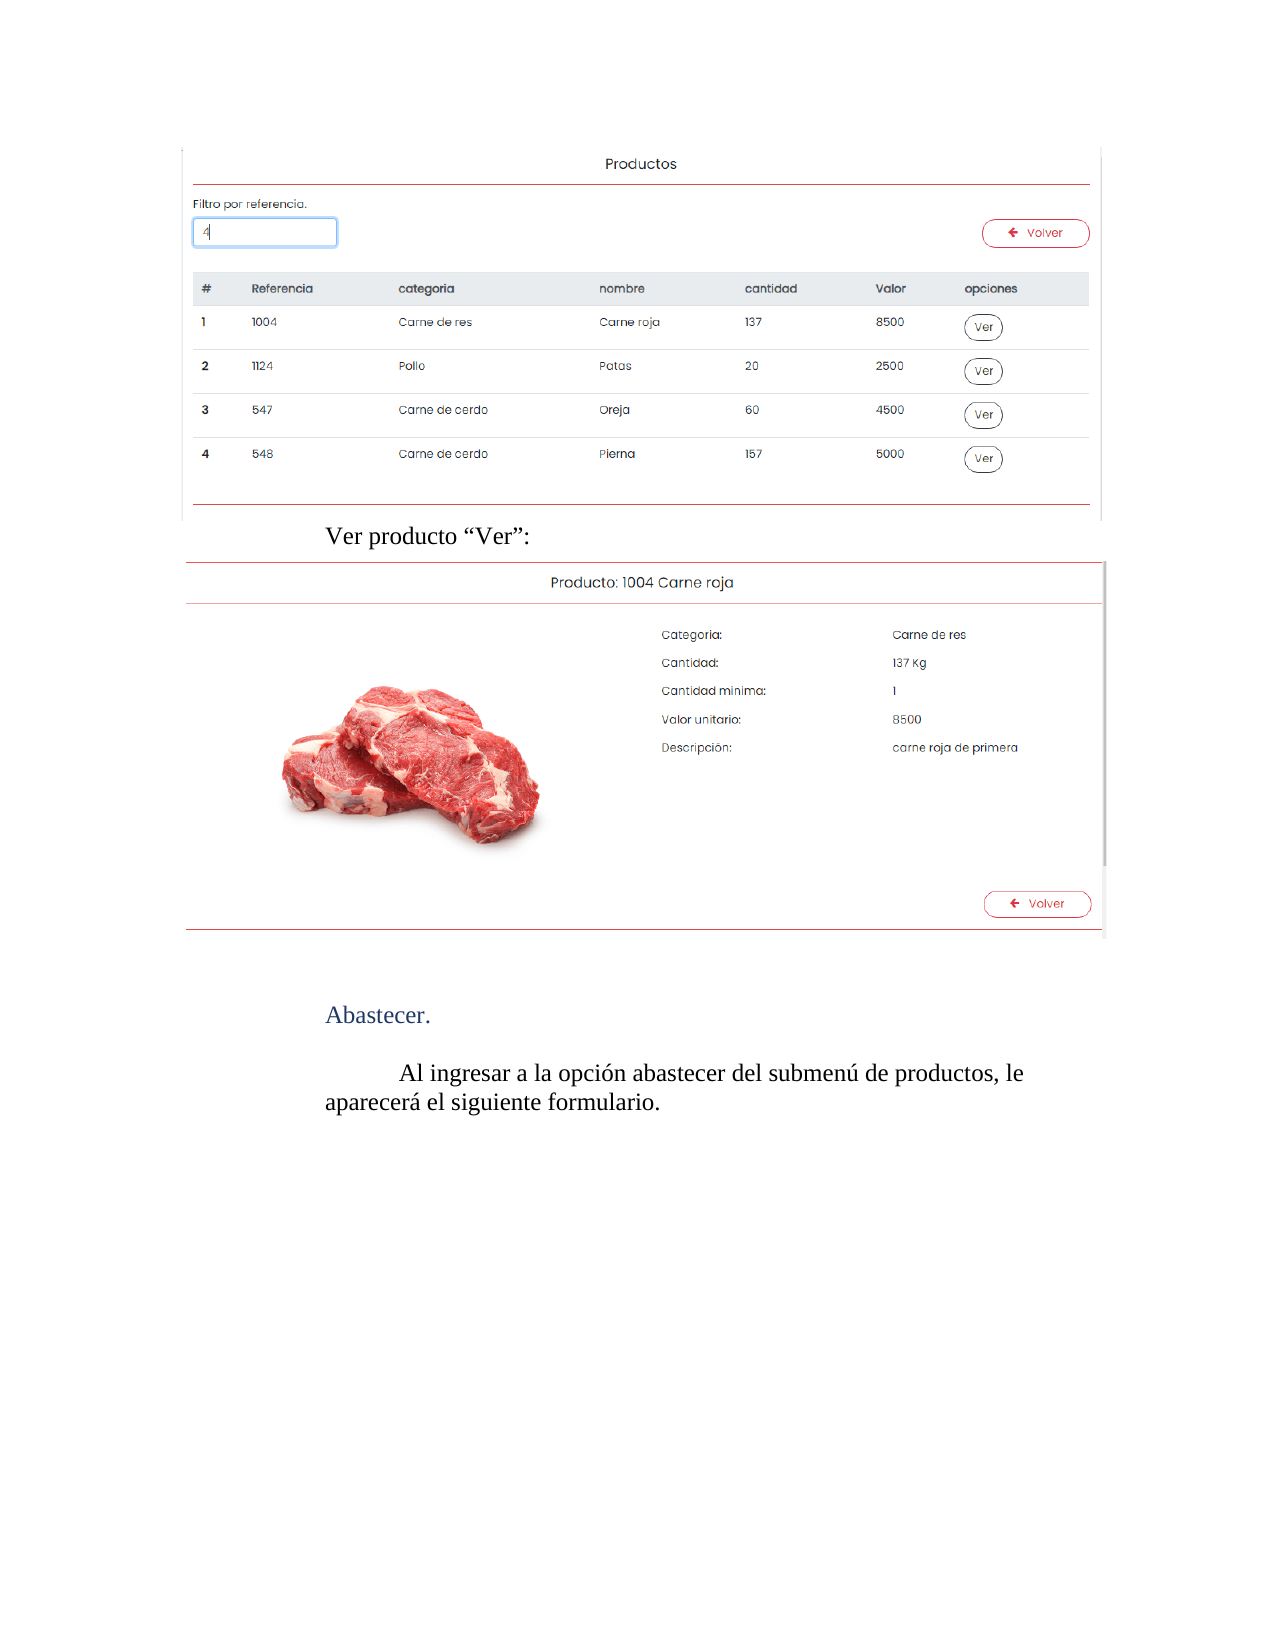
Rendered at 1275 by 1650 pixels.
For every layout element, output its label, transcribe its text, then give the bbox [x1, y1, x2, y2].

picture [186, 561, 1107, 939]
subtitle Abastecer. [177, 1000, 1098, 1029]
picture [181, 147, 1102, 521]
text Ver producto “Ver”: [251, 521, 1098, 550]
text Al ingresar a la opción abastecer del submenú de productos, le aparecerá el siguiente formulario. [325, 1058, 1098, 1115]
